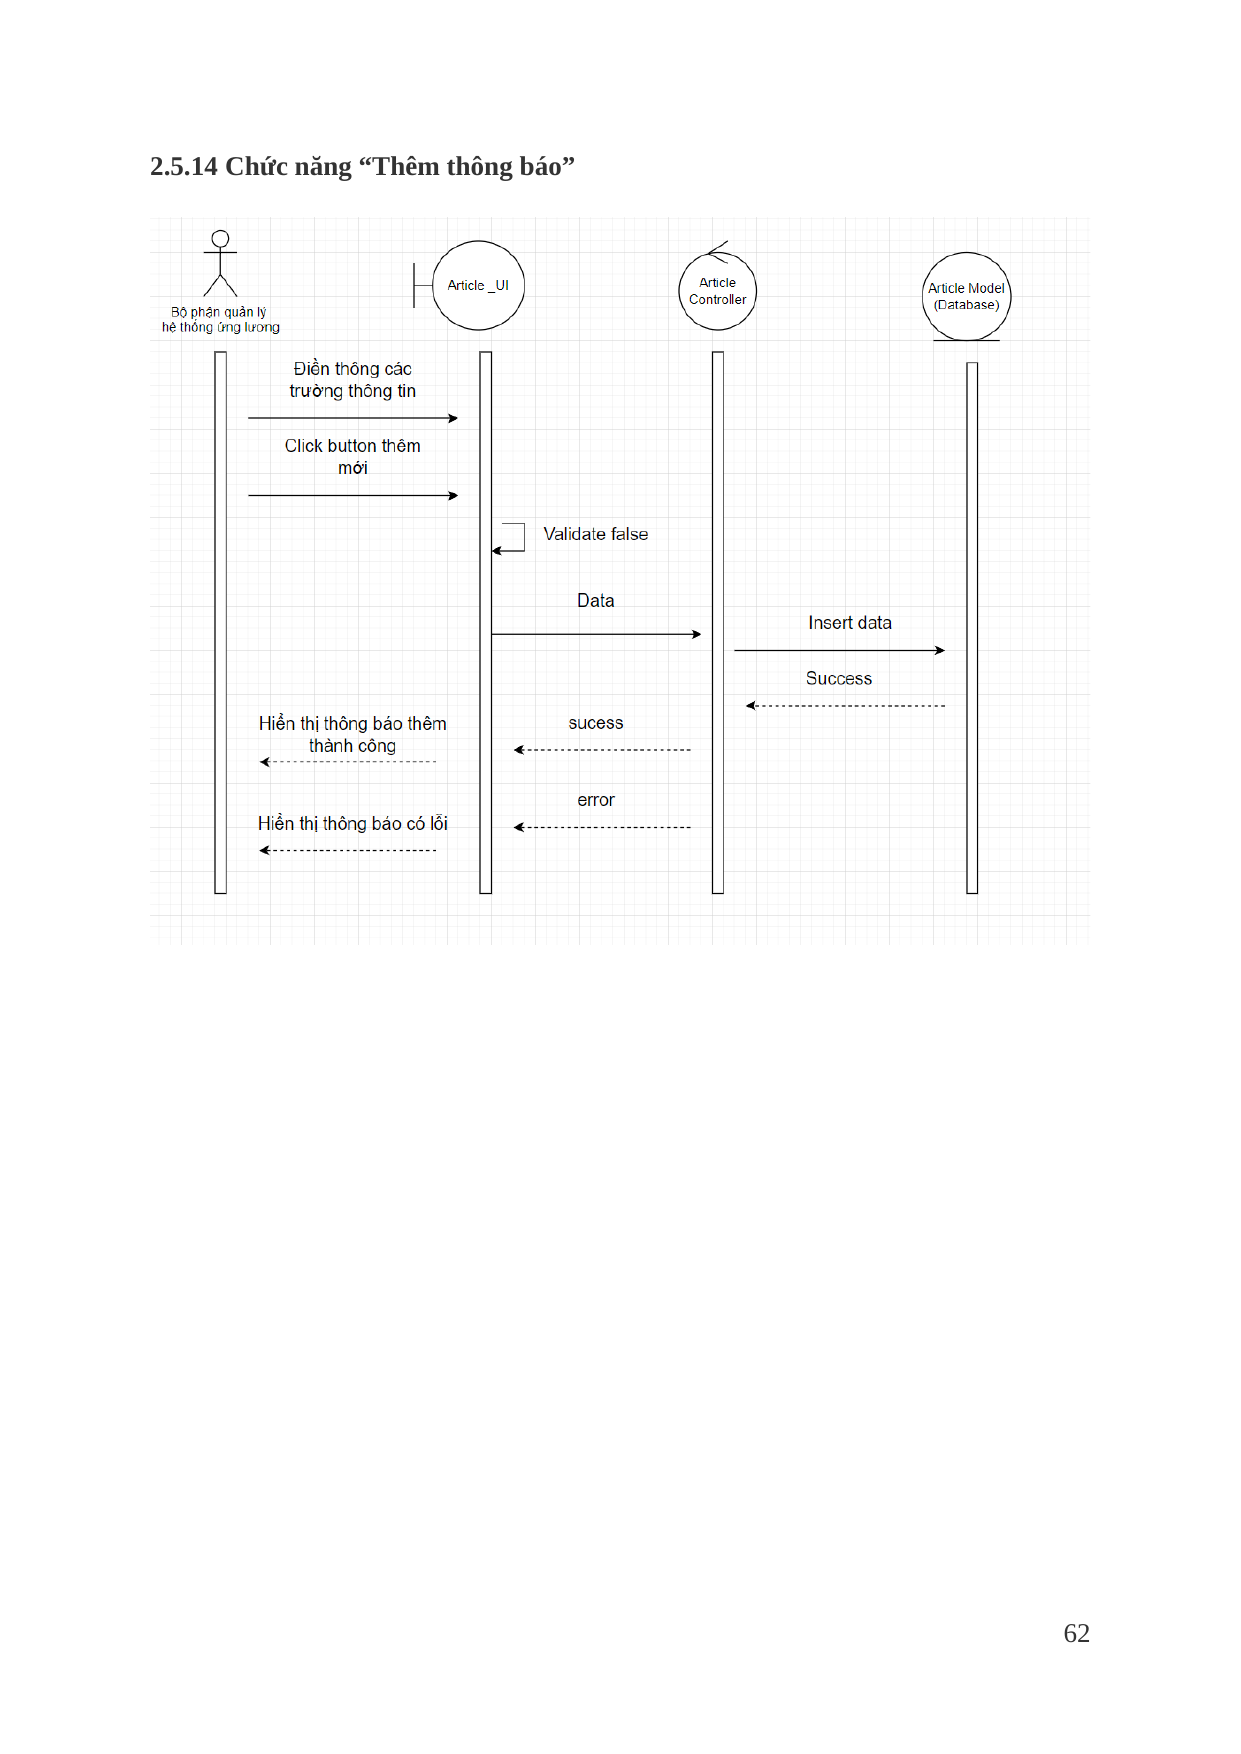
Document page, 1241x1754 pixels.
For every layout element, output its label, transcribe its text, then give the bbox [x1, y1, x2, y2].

subtitle Chức năng “Thêm thông báo” [150, 150, 1090, 181]
picture [150, 217, 1091, 945]
